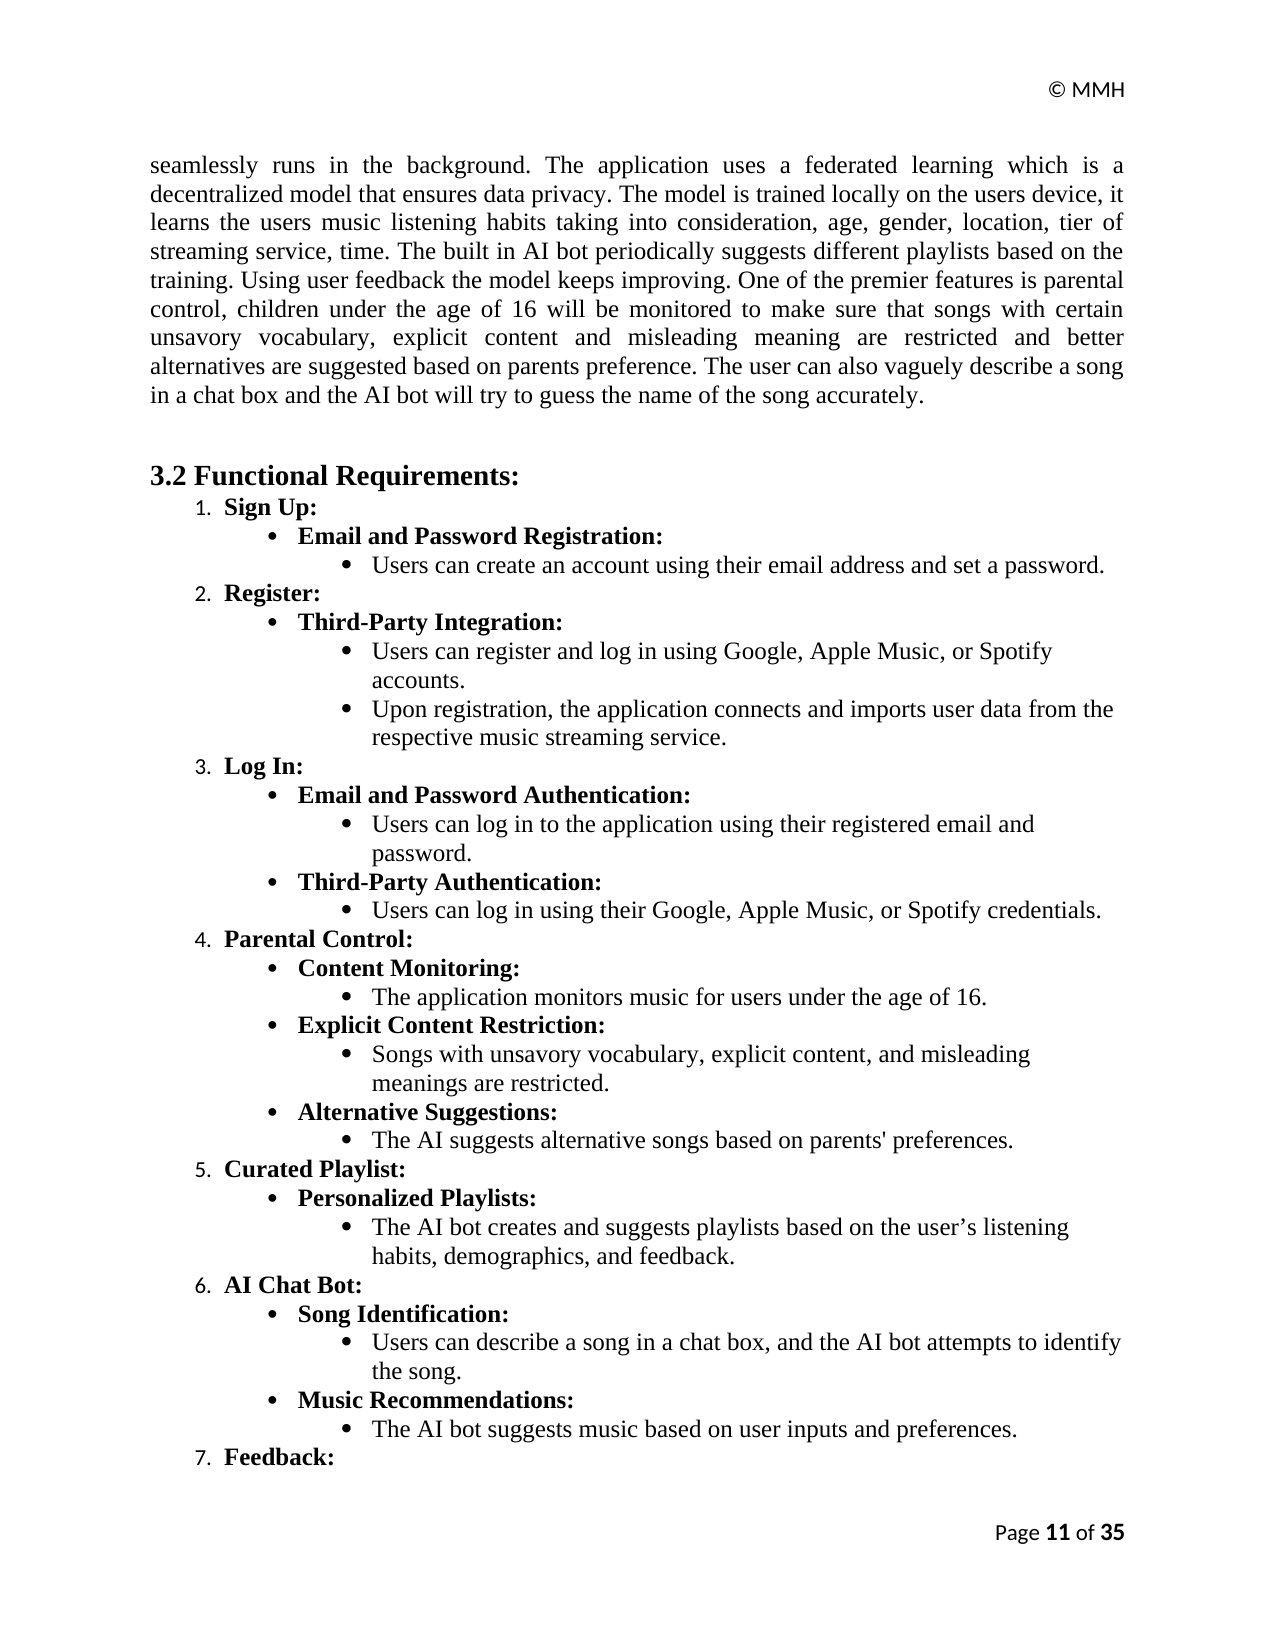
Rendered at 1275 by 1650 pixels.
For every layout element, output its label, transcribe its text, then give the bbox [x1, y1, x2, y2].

subtitle 3.2 Functional Requirements: [150, 458, 1125, 492]
list Register: [194, 578, 1125, 607]
list The application monitors music for users under the age of 16. [342, 982, 1125, 1011]
list Users can describe a song in a chat box, and the AI bot attempts to identify the song. [342, 1327, 1125, 1385]
list Users can log in using their Google, Apple Music, or Spotify credentials. [342, 895, 1125, 924]
list Content Monitoring: [268, 953, 1125, 982]
list AI Chat Bot: [194, 1270, 1125, 1299]
list Email and Password Registration: [268, 521, 1125, 550]
list The AI suggests alternative songs based on parents' preferences. [342, 1126, 1125, 1154]
list Music Recommendations: [268, 1385, 1125, 1414]
list Users can register and log in using Google, Apple Music, or Spotify accounts. [342, 636, 1125, 694]
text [150, 150, 1125, 409]
list The AI bot creates and suggests playlists based on the user’s listening habits, demographics, and feedback. [342, 1212, 1125, 1270]
list The AI bot suggests music based on user inputs and preferences. [342, 1414, 1125, 1442]
list Personalized Playlists: [268, 1183, 1125, 1212]
list Log In: [194, 751, 1125, 780]
list Songs with unsavory vocabulary, explicit content, and misleading meanings are restricted. [342, 1039, 1125, 1097]
list Upon registration, the application connects and imports user data from the respective music streaming service. [342, 694, 1125, 751]
list Sign Up: [194, 492, 1125, 521]
list Curated Playlist: [194, 1154, 1125, 1183]
list Parental Control: [194, 924, 1125, 953]
list Users can create an account using their email address and set a password. [342, 550, 1125, 578]
list Email and Password Authentication: [268, 780, 1125, 809]
list Third-Party Integration: [268, 607, 1125, 636]
list Alternative Suggestions: [268, 1097, 1125, 1126]
list Feedback: [194, 1442, 1125, 1472]
list Users can log in to the application using their registered email and password. [342, 809, 1125, 867]
list Song Identification: [268, 1299, 1125, 1327]
list Third-Party Authentication: [268, 867, 1125, 895]
list Explicit Content Restriction: [268, 1011, 1125, 1039]
